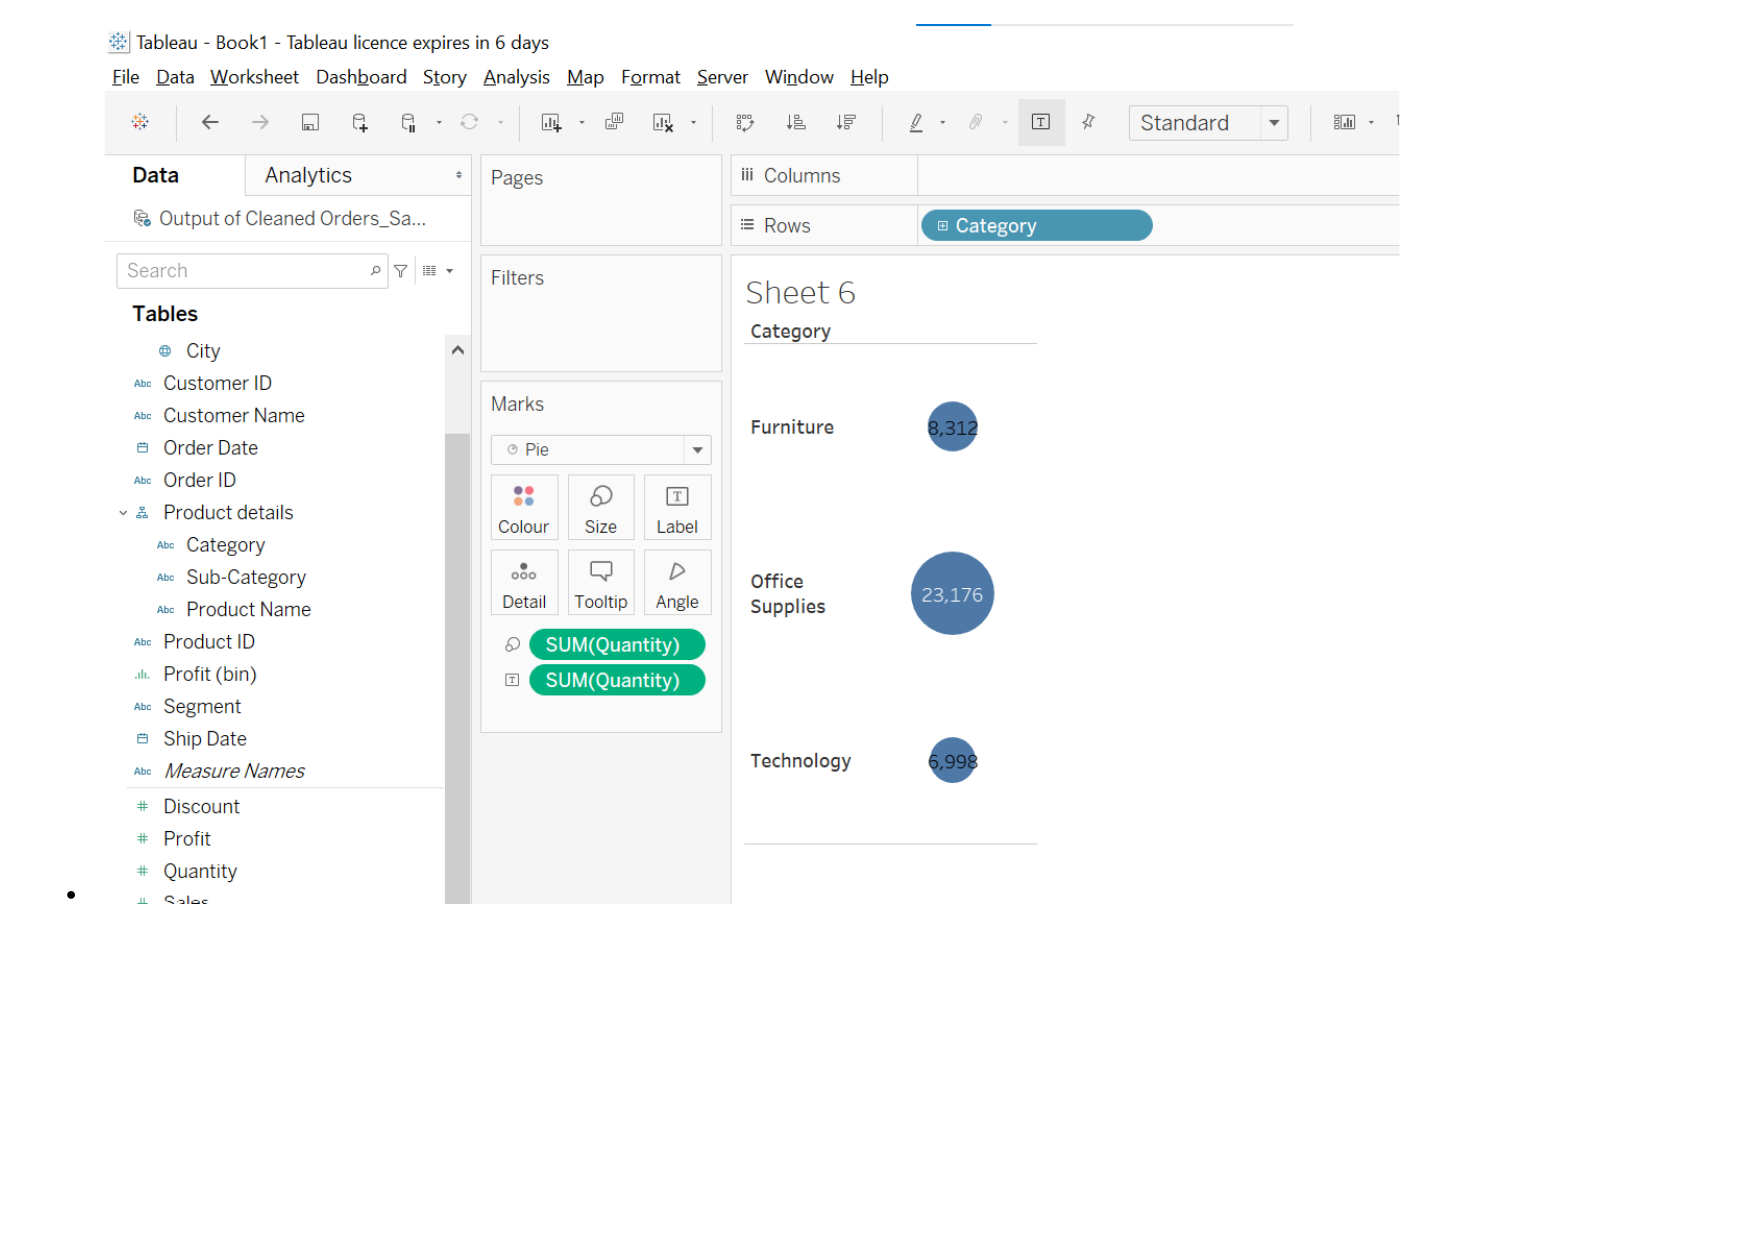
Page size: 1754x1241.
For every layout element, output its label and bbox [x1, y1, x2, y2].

picture [104, 24, 1400, 904]
